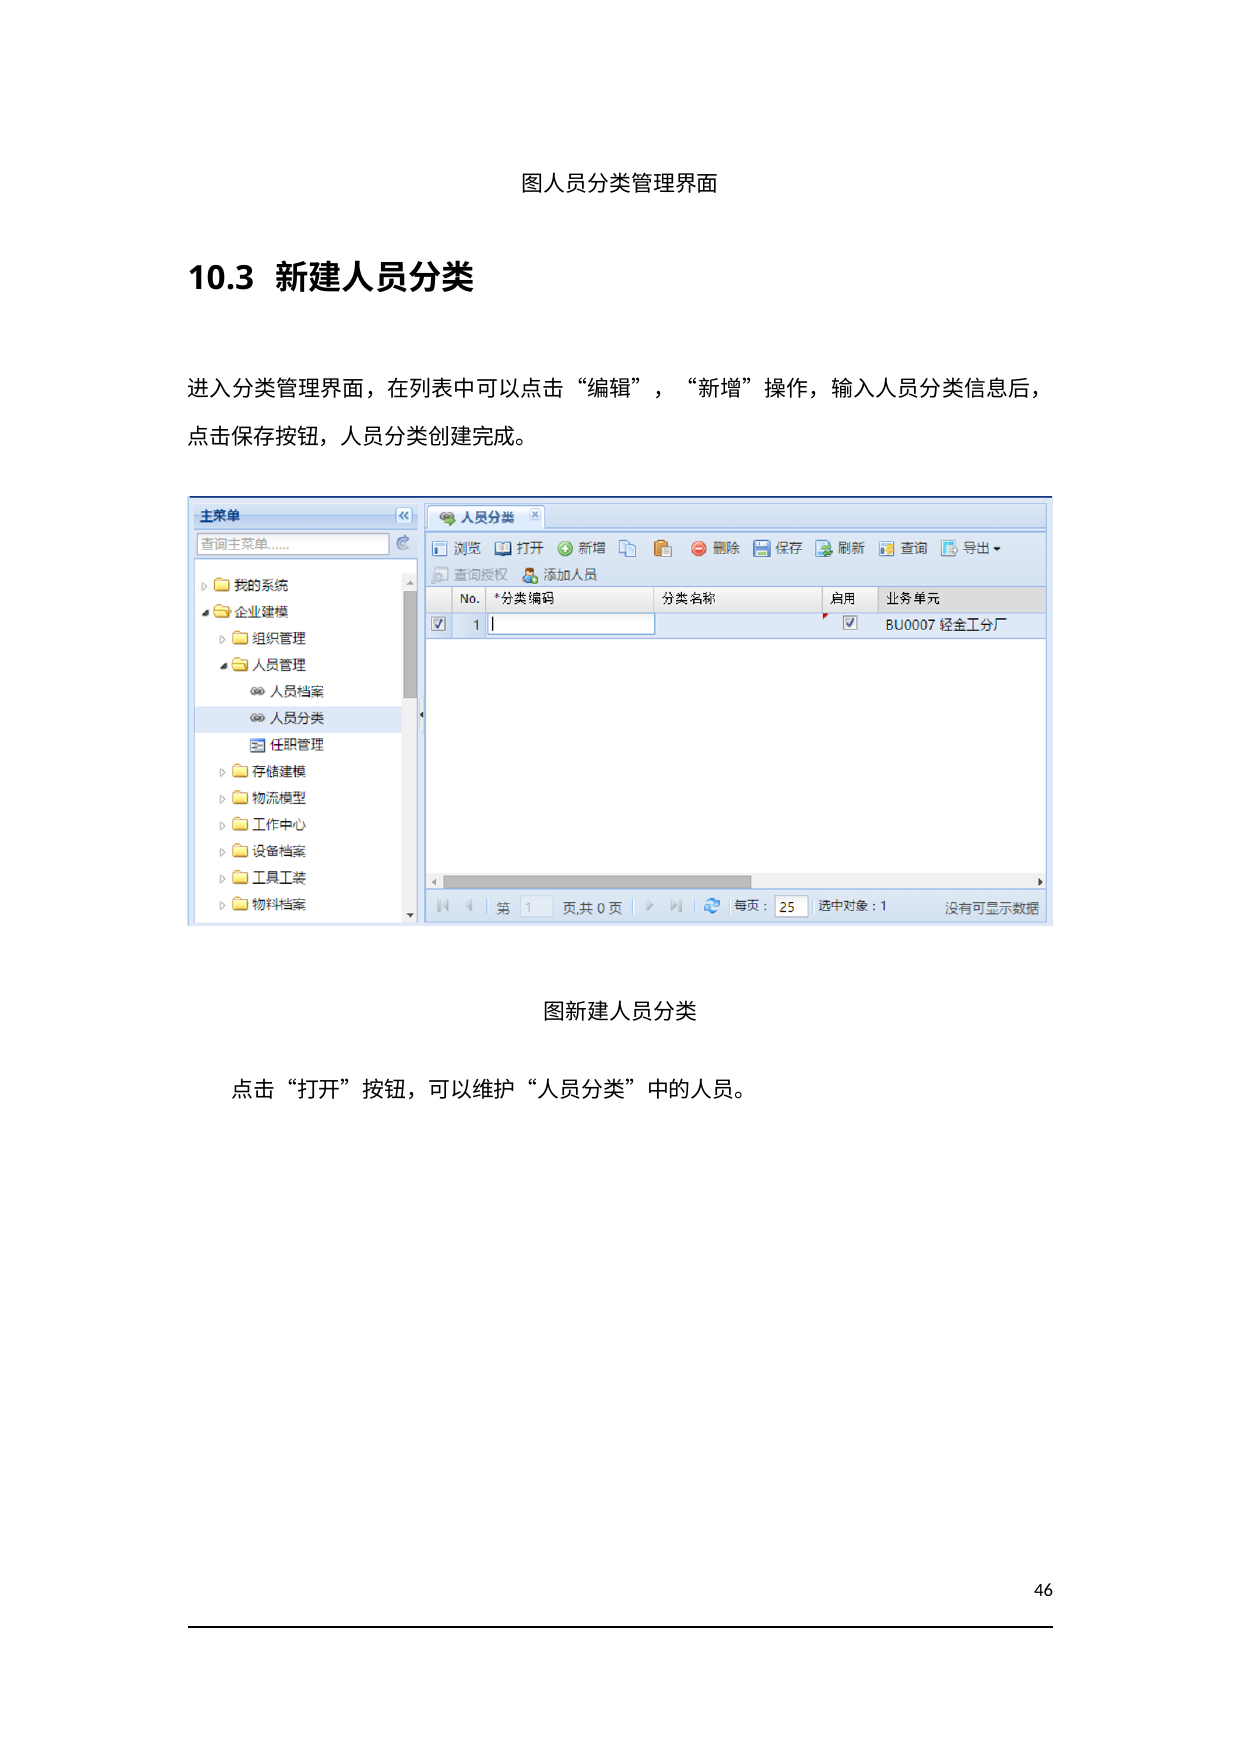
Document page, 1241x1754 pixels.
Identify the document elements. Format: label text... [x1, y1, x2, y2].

text 图人员分类管理界面 [187, 165, 1053, 198]
text 图新建人员分类 [187, 994, 1053, 1026]
picture [187, 496, 1053, 926]
text 点击“打开”按钮，可以维护“人员分类”中的人员。 [187, 1071, 1053, 1104]
text 进入分类管理界面，在列表中可以点击“编辑”，“新增”操作，输入人员分类信息后，点击保存按钮，人员分类创建完成。 [187, 370, 1053, 451]
subtitle 新建人员分类 [187, 243, 1053, 308]
